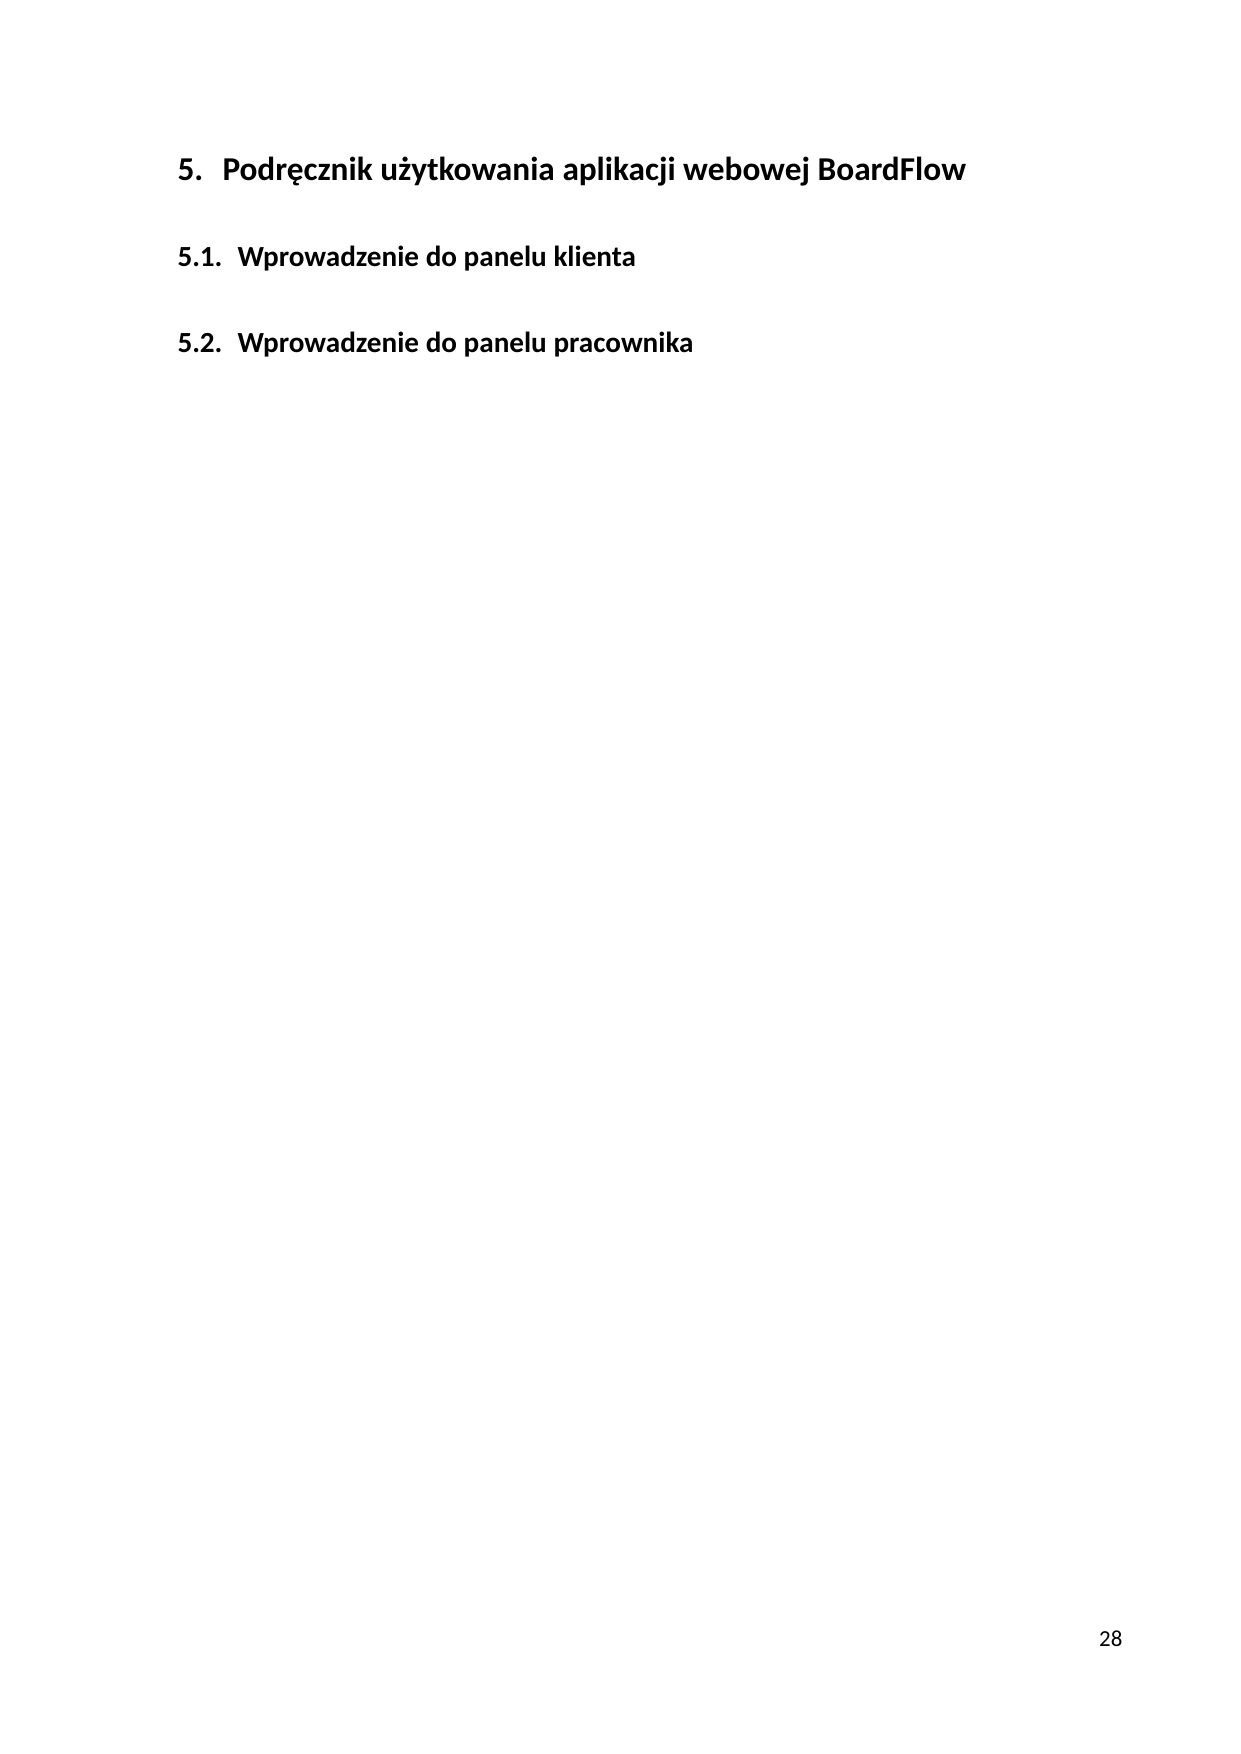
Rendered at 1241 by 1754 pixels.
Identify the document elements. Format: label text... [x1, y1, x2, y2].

subtitle Wprowadzenie do panelu klienta [177, 238, 1122, 274]
subtitle Podręcznik użytkowania aplikacji webowej BoardFlow [177, 148, 1122, 188]
subtitle Wprowadzenie do panelu pracownika [177, 324, 1122, 359]
